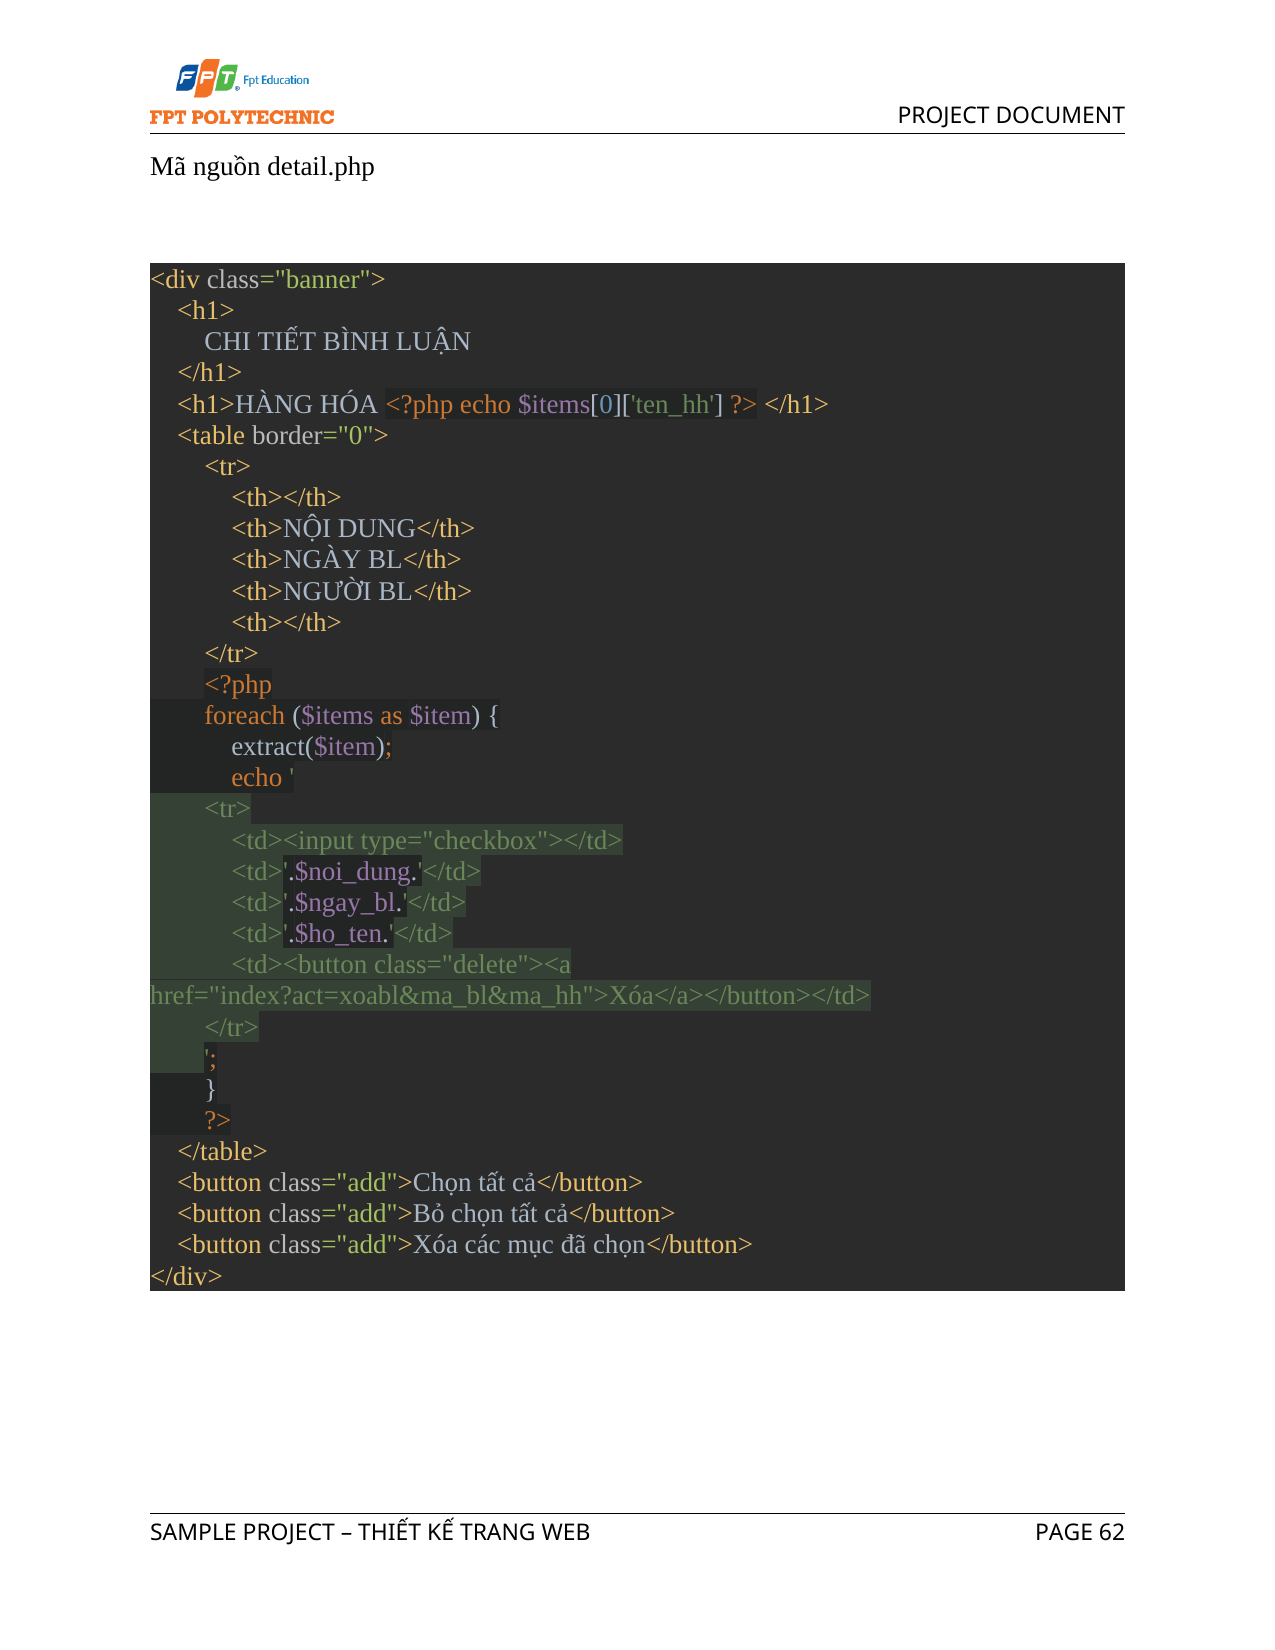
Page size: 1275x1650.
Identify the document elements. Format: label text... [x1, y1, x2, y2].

picture [150, 59, 336, 124]
text <div class="banner"> <h1> CHI TIẾT BÌNH LUẬN </h1> <h1>HÀNG HÓA <?php echo $items[0]['ten_hh'] ?> </h1> <table border="0"> <tr> <th></th> <th>NỘI DUNG</th> <th>NGÀY BL</th> <th>NGƯỜI BL</th> <th></th> </tr> <?php foreach ($items as $item) { extract($item); echo ' <tr> <td><input type="checkbox"></td> <td>'.$noi_dung.'</td> <td>'.$ngay_bl.'</td> <td>'.$ho_ten.'</td> <td><button class="delete"><a href="index?act=xoabl&ma_bl&ma_hh">Xóa</a></button></td> </tr> '; } ?> </table> <button class="add">Chọn tất cả</button> <button class="add">Bỏ chọn tất cả</button> <button class="add">Xóa các mục đã chọn</button> </div> [150, 263, 1125, 1291]
text Mã nguồn detail.php [150, 150, 1125, 181]
